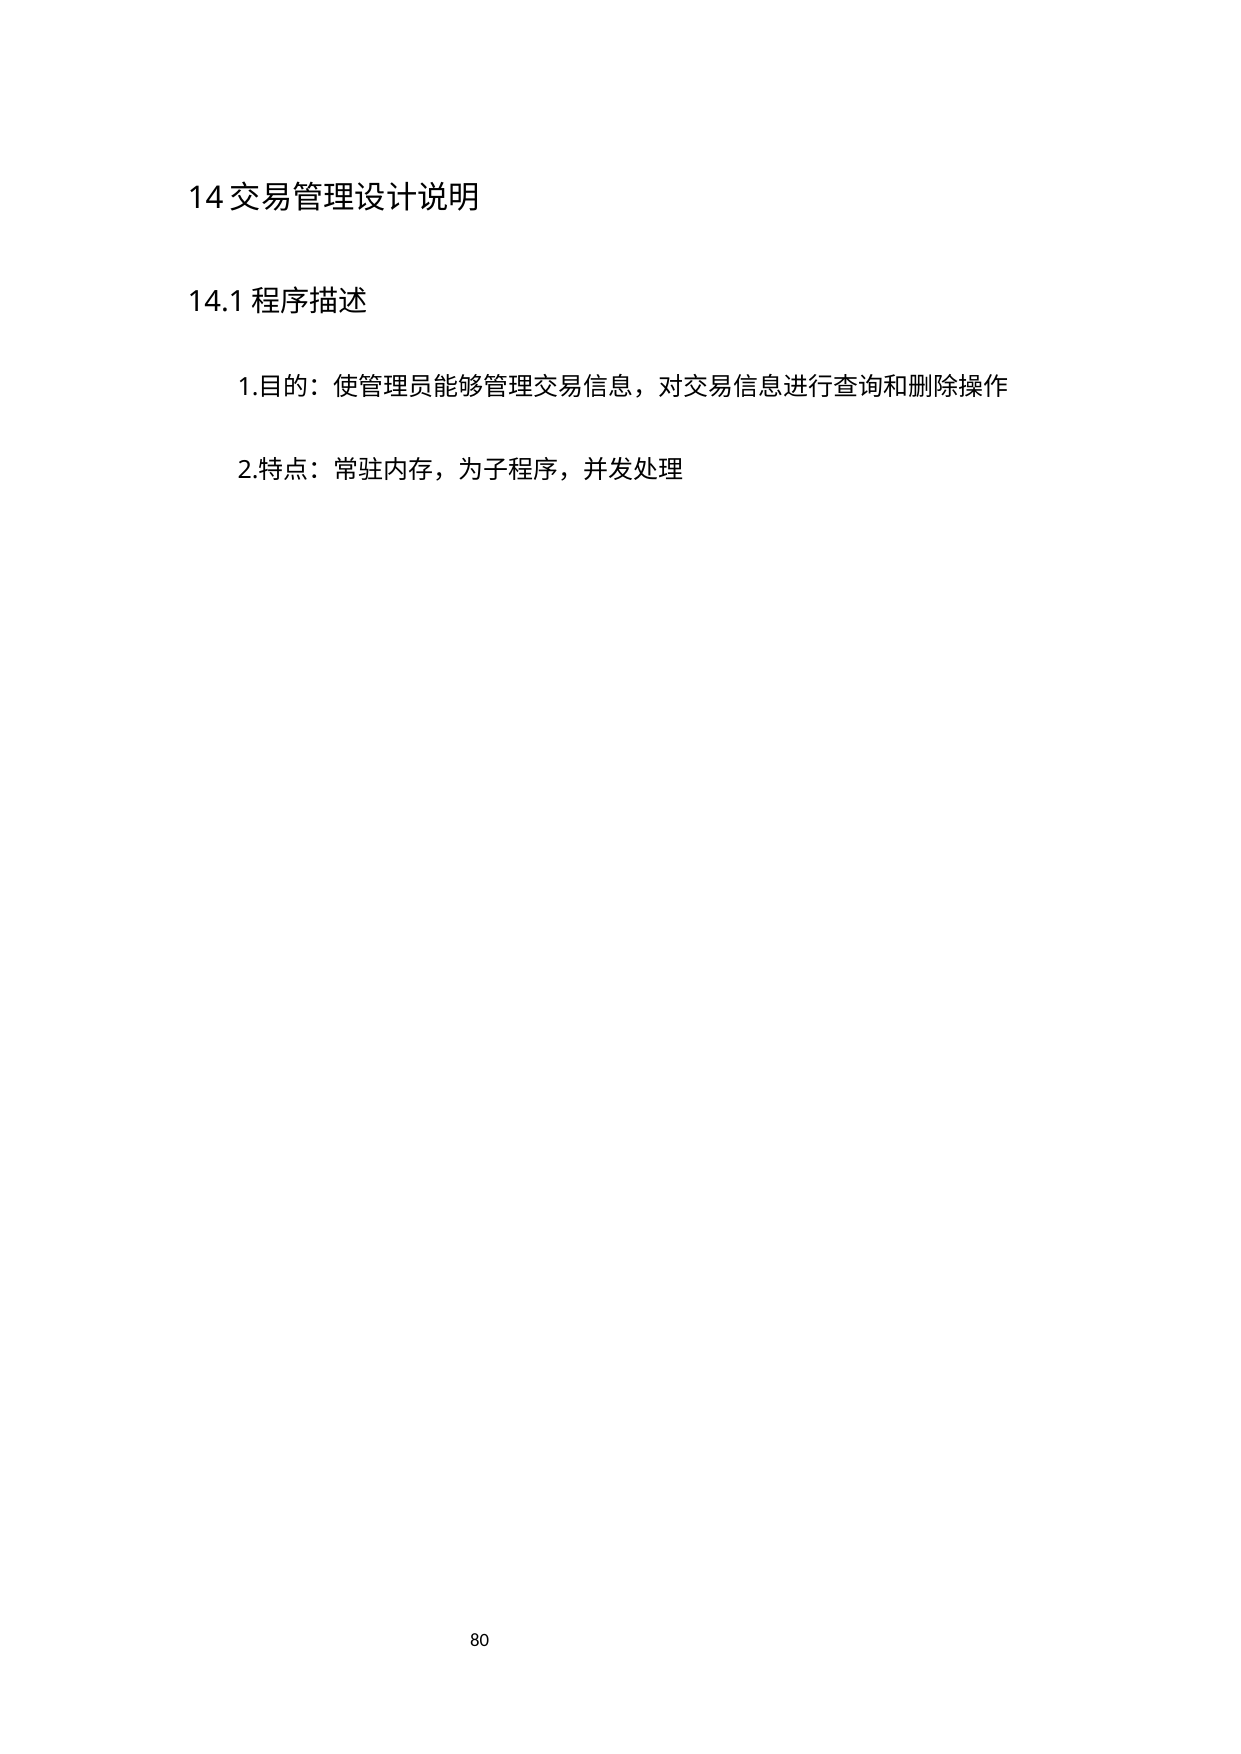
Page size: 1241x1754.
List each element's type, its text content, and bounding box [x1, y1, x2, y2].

list 2.特点：常驻内存，为子程序，并发处理 [187, 435, 1053, 500]
subtitle 14交易管理设计说明 [187, 162, 1053, 227]
subtitle 14.1程序描述 [187, 266, 1053, 331]
list 1.目的：使管理员能够管理交易信息，对交易信息进行查询和删除操作 [187, 352, 1053, 417]
